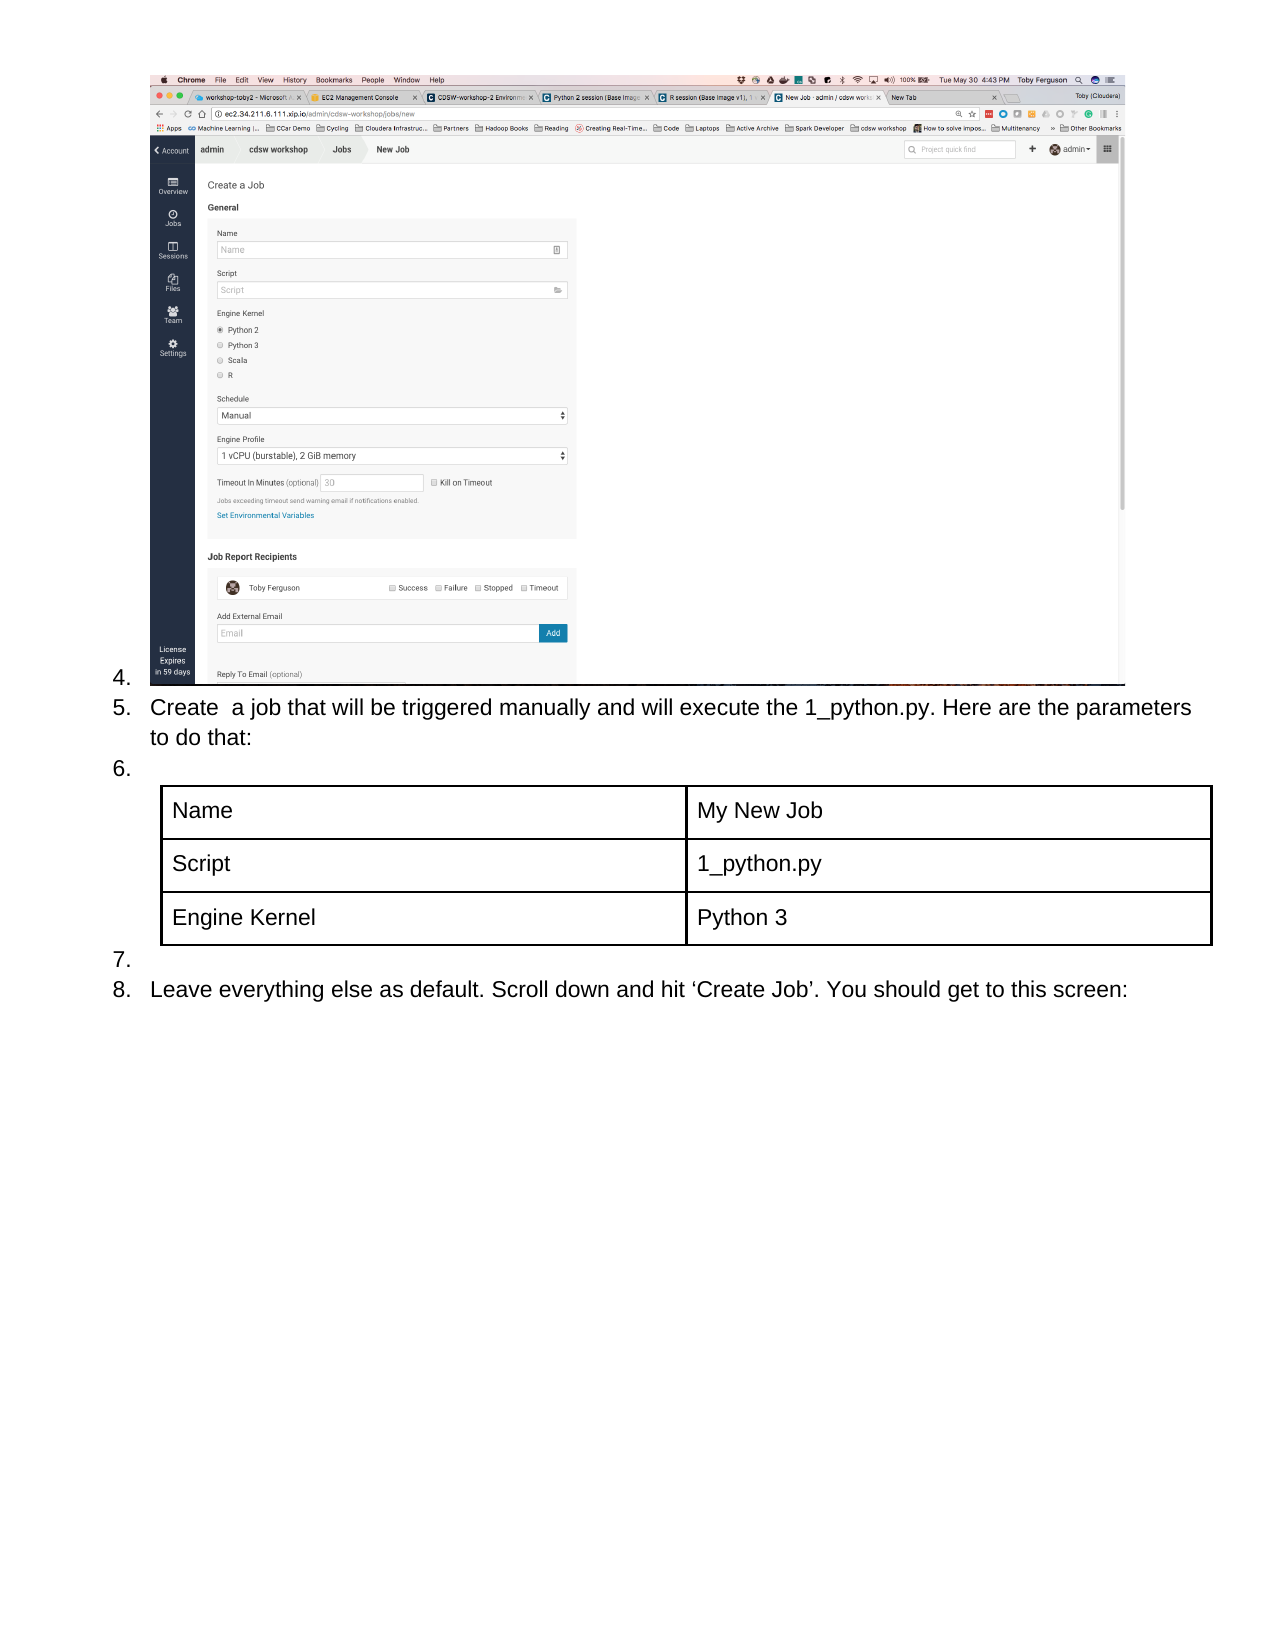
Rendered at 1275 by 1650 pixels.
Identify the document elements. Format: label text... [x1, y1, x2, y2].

table_header My New Job [688, 787, 1210, 838]
table_cell Engine Kernel [163, 893, 685, 944]
table_header Name [163, 787, 685, 838]
picture [150, 75, 1125, 686]
list Create a job that will be triggered manually and will execute the 1_python.py. Here are the parameters to do that: [112, 694, 1200, 751]
table_cell Script [163, 840, 685, 891]
table_cell 1_python.py [688, 840, 1210, 891]
list Leave everything else as default. Scroll down and hit ‘Create Job’. You should get to this screen: [112, 976, 1200, 1003]
table_cell Python 3 [688, 893, 1210, 944]
